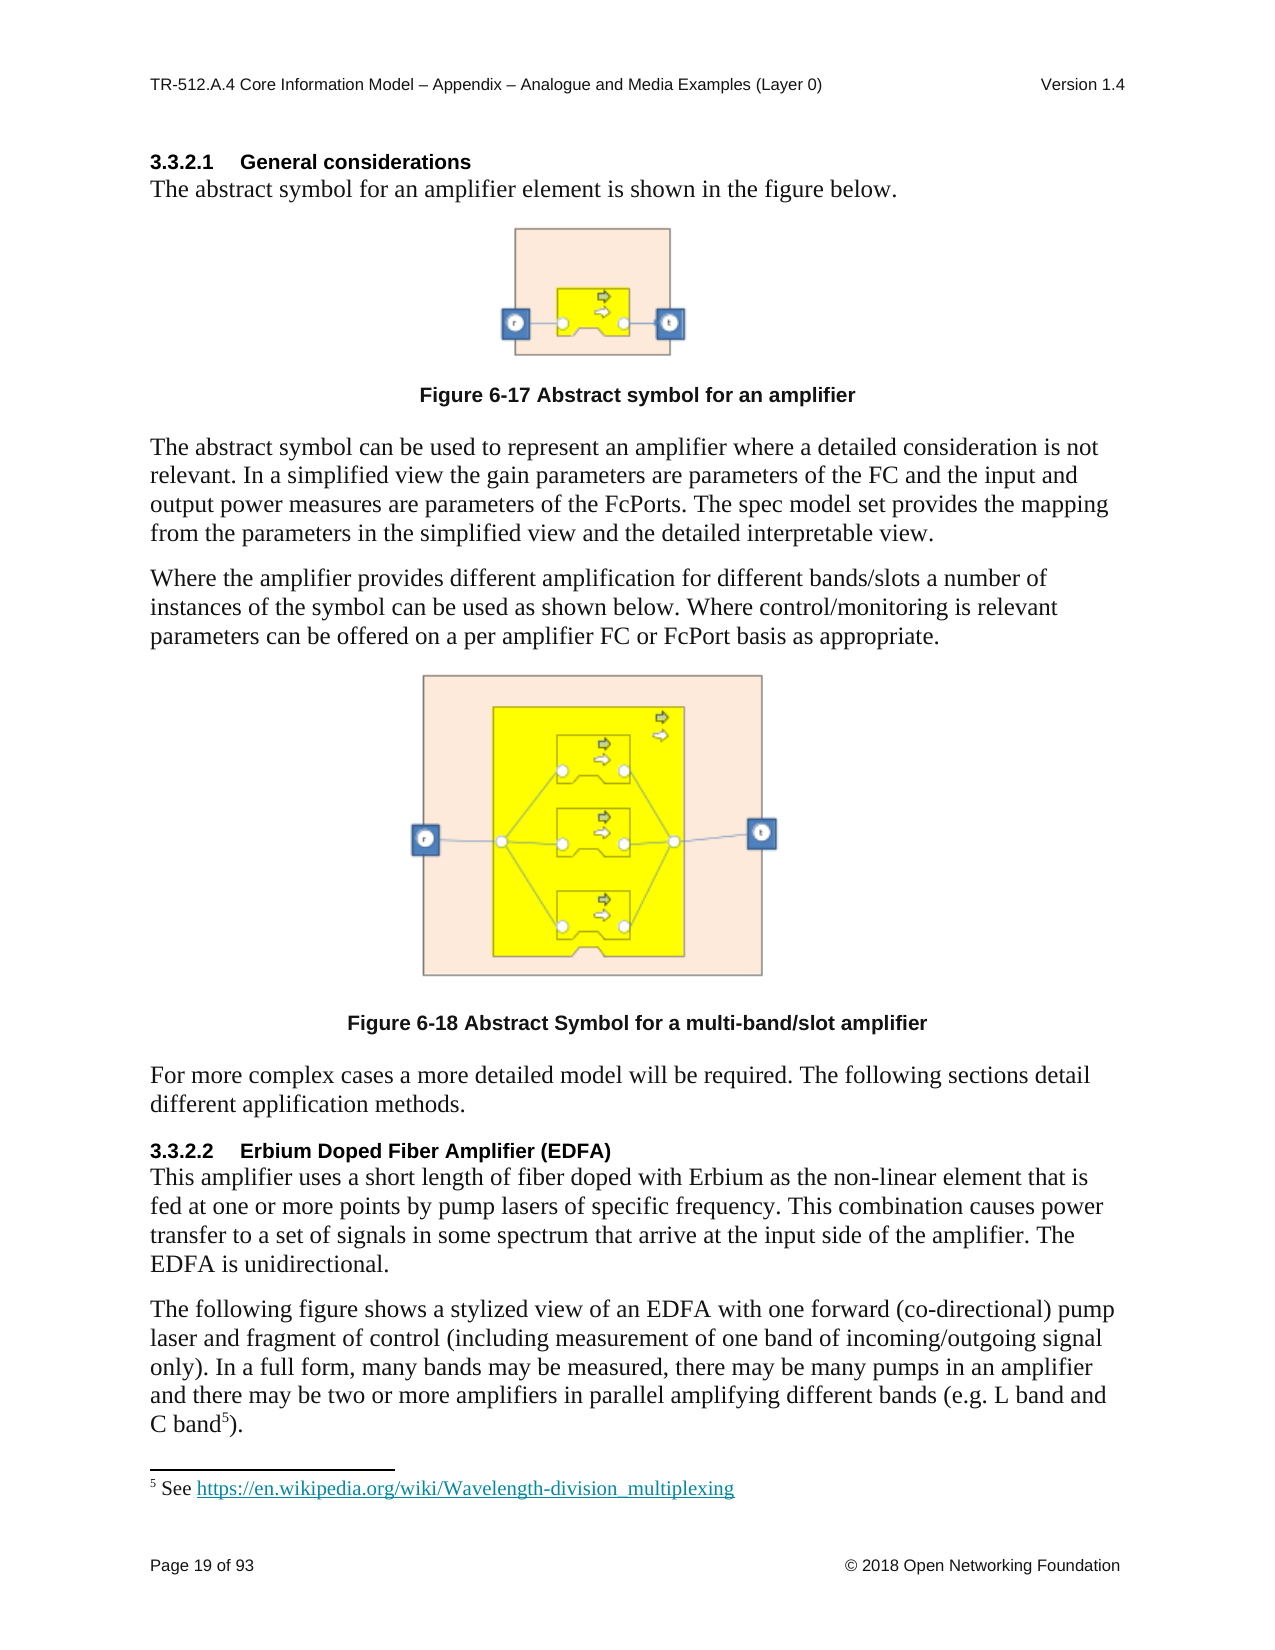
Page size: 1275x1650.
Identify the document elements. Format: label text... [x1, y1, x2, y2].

subtitle Erbium Doped Fiber Amplifier (EDFA) [150, 1138, 1125, 1162]
text This amplifier uses a short length of fiber doped with Erbium as the non-linear element that is fed at one or more points by pump lasers of specific frequency. This combination causes power transfer to a set of signals in some spectrum that arrive at the input side of the amplifier. The EDFA is unidirectional. [150, 1162, 1125, 1277]
text For more complex cases a more detailed model will be required. The following sections detail different applification methods. [150, 1060, 1125, 1118]
text The abstract symbol for an amplifier element is shown in the figure below. [150, 174, 1125, 203]
text The abstract symbol can be used to represent an amplifier where a detailed consideration is not relevant. In a simplified view the gain parameters are parameters of the FC and the input and output power measures are parameters of the FcPorts. The spec model set provides the mapping from the parameters in the simplified view and the detailed interpretable view. [150, 432, 1125, 547]
text The following figure shows a stylized view of an EDFA with one forward (co-directional) pump laser and fragment of control (including measurement of one band of incoming/outgoing signal only). In a full form, many bands may be measured, there may be many pumps in an amplifier and there may be two or more amplifiers in parallel amplifying different bands (e.g. L band and C band). [150, 1294, 1125, 1438]
subtitle General considerations [150, 150, 1125, 174]
text Where the amplifier provides different amplification for different bands/slots a number of instances of the symbol can be used as shown below. Where control/monitoring is relevant parameters can be offered on a per amplifier FC or FcPort basis as appropriate. [150, 563, 1125, 650]
